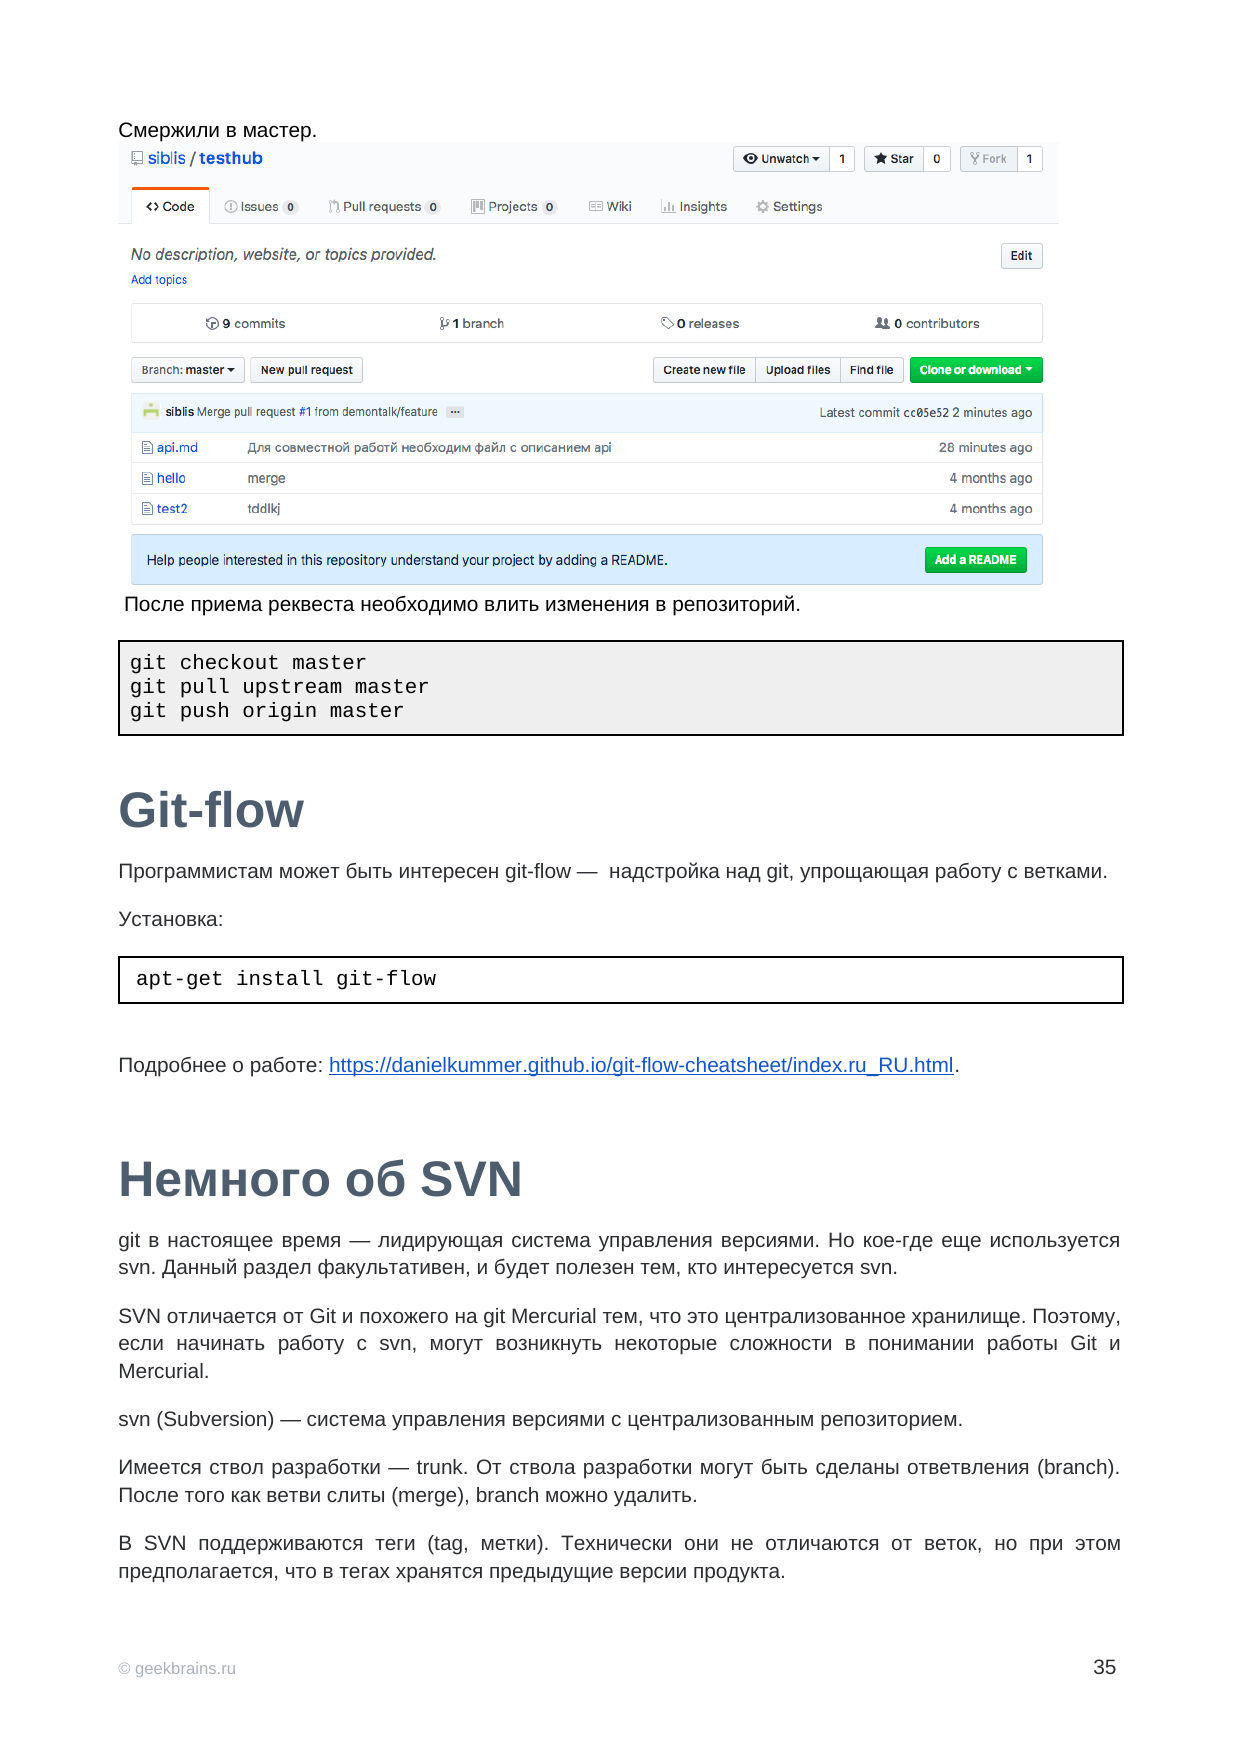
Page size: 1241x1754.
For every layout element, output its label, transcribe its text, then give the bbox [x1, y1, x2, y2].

table_header apt-get install git-flow [120, 958, 1122, 1002]
text Имеется ствол разработки — trunk. От ствола разработки могут быть сделаны ответвления (branch). После того как ветви слиты (merge), branch можно удалить. [118, 1455, 1122, 1507]
subtitle Git-flow [118, 781, 1122, 838]
table_header git checkout master git pull upstream master git push origin master [120, 642, 1122, 734]
text После приема реквеста необходимо влить изменения в репозиторий. [118, 592, 1122, 616]
text Смержили в мастер. [118, 118, 1122, 142]
text svn (Subversion) — система управления версиями с централизованным репозиторием. [118, 1407, 1122, 1431]
text В SVN поддерживаются теги (tag, метки). Технически они не отличаются от веток, но при этом предполагается, что в тегах хранятся предыдущие версии продукта. [118, 1531, 1122, 1582]
subtitle Немного об SVN [118, 1149, 1122, 1207]
text Установка: [118, 907, 1122, 931]
text Программистам может быть интересен git-flow — надстройка над git, упрощающая работу с ветками. [118, 859, 1122, 883]
text SVN отличается от Git и похожего на git Mercurial тем, что это централизованное хранилище. Поэтому, если начинать работу с svn, могут возникнуть некоторые сложности в понимании работы Git и Mercurial. [118, 1303, 1122, 1382]
picture [118, 142, 1059, 592]
text Подробнее о работе: https://danielkummer.github.io/git-flow-cheatsheet/index.ru_RU.html. [118, 1025, 1122, 1077]
text git в настоящее время — лидирующая система управления версиями. Но кое-где еще используется svn. Данный раздел факультативен, и будет полезен тем, кто интересуется svn. [118, 1228, 1122, 1279]
